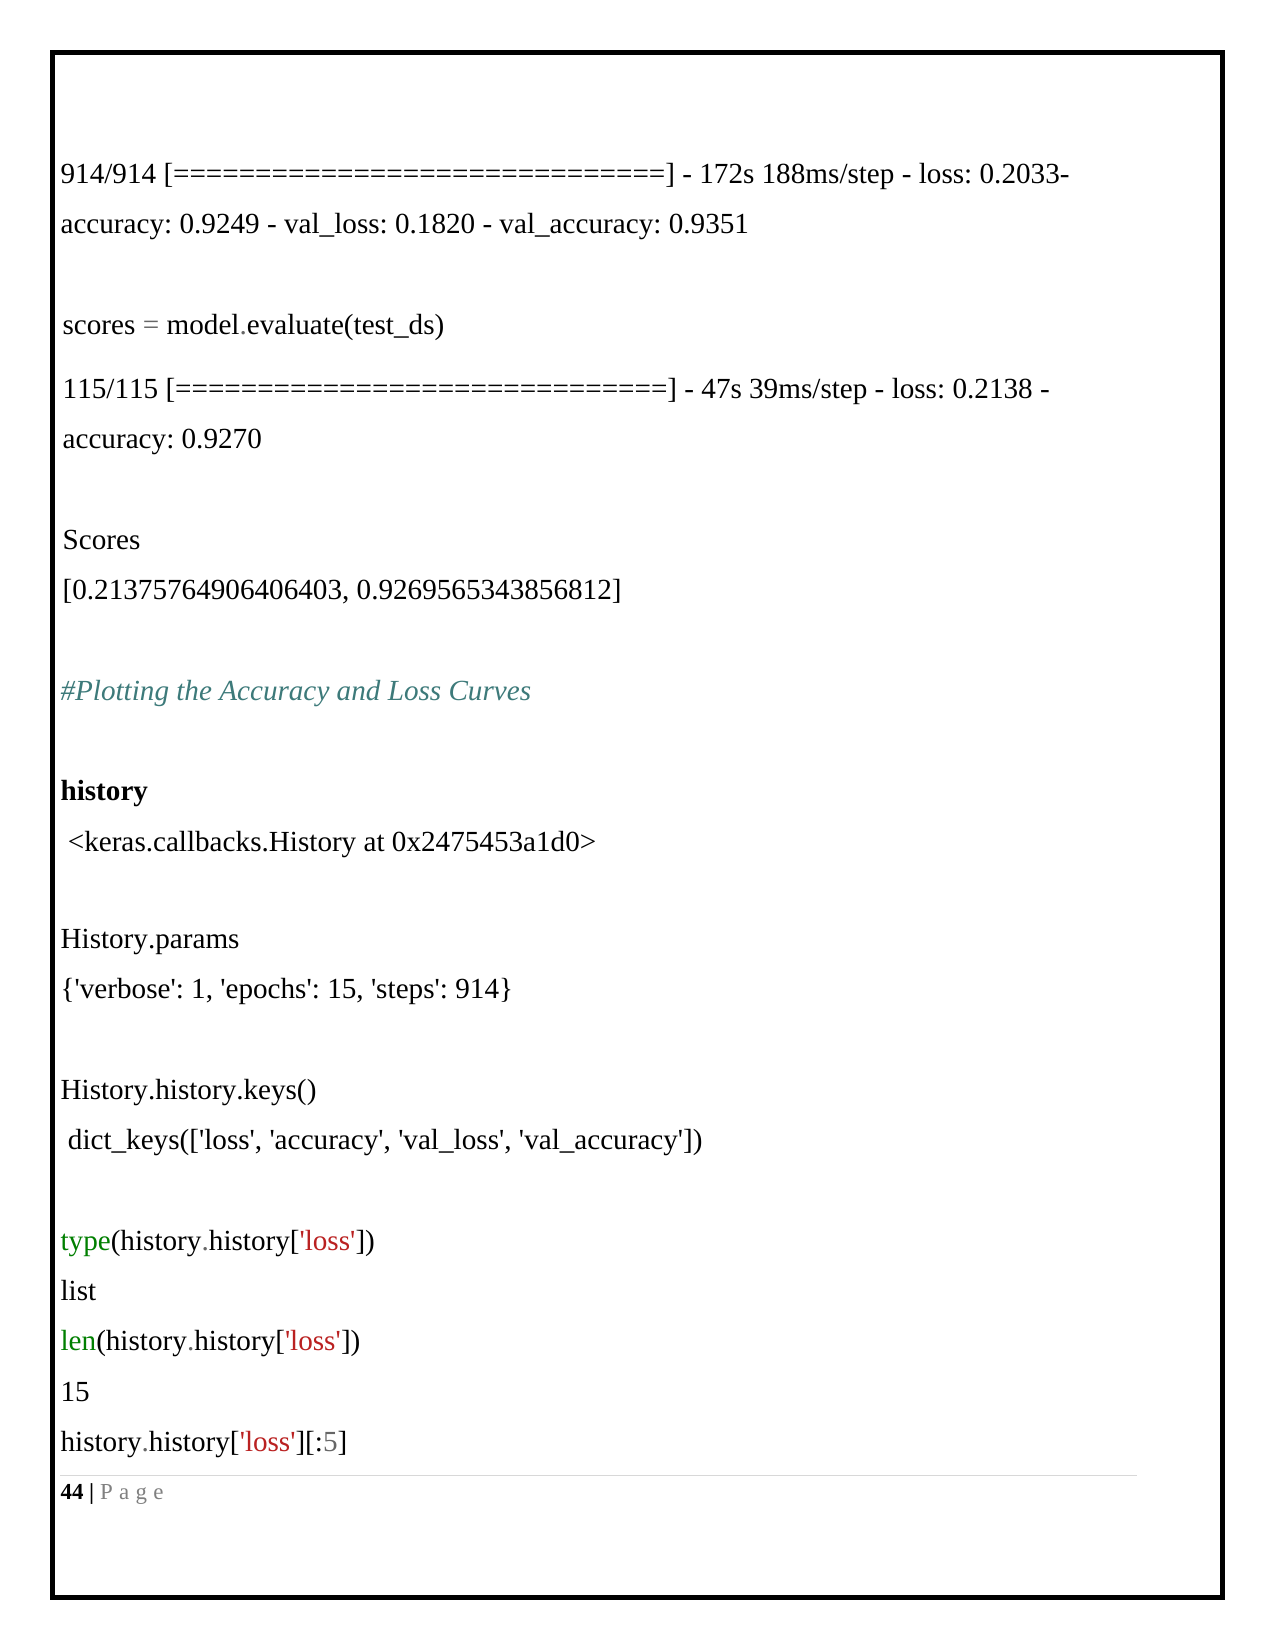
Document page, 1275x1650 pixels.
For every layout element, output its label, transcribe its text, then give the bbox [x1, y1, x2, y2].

text <keras.callbacks.History at 0x2475453a1d0> [60, 824, 1137, 857]
text list [60, 1273, 1137, 1307]
text History.history.keys() [60, 1072, 1137, 1105]
text dict_keys(['loss', 'accuracy', 'val_loss', 'val_accuracy']) [60, 1122, 1137, 1156]
text #Plotting the Accuracy and Loss Curves [60, 673, 1137, 706]
text Scores [62, 522, 1137, 555]
text scores = model.evaluate(test_ds) [62, 307, 1137, 341]
text history [60, 773, 1137, 807]
text type(history.history['loss']) [60, 1223, 1137, 1256]
text 15 [60, 1374, 1137, 1407]
text [0.21375764906406403, 0.9269565343856812] [62, 572, 1137, 606]
text 115/115 [==============================] - 47s 39ms/step - loss: 0.2138 - [62, 371, 1137, 404]
text History.params [60, 921, 1137, 954]
text accuracy: 0.9270 [62, 421, 1137, 455]
text len(history.history['loss']) [60, 1323, 1137, 1357]
text history.history['loss'][:5] [60, 1424, 1137, 1457]
text 914/914 [==============================] - 172s 188ms/step - loss: 0.2033- accuracy: 0.9249 - val_loss: 0.1820 - val_accuracy: 0.9351 [60, 156, 1137, 240]
text {'verbose': 1, 'epochs': 15, 'steps': 914} [60, 971, 1137, 1005]
